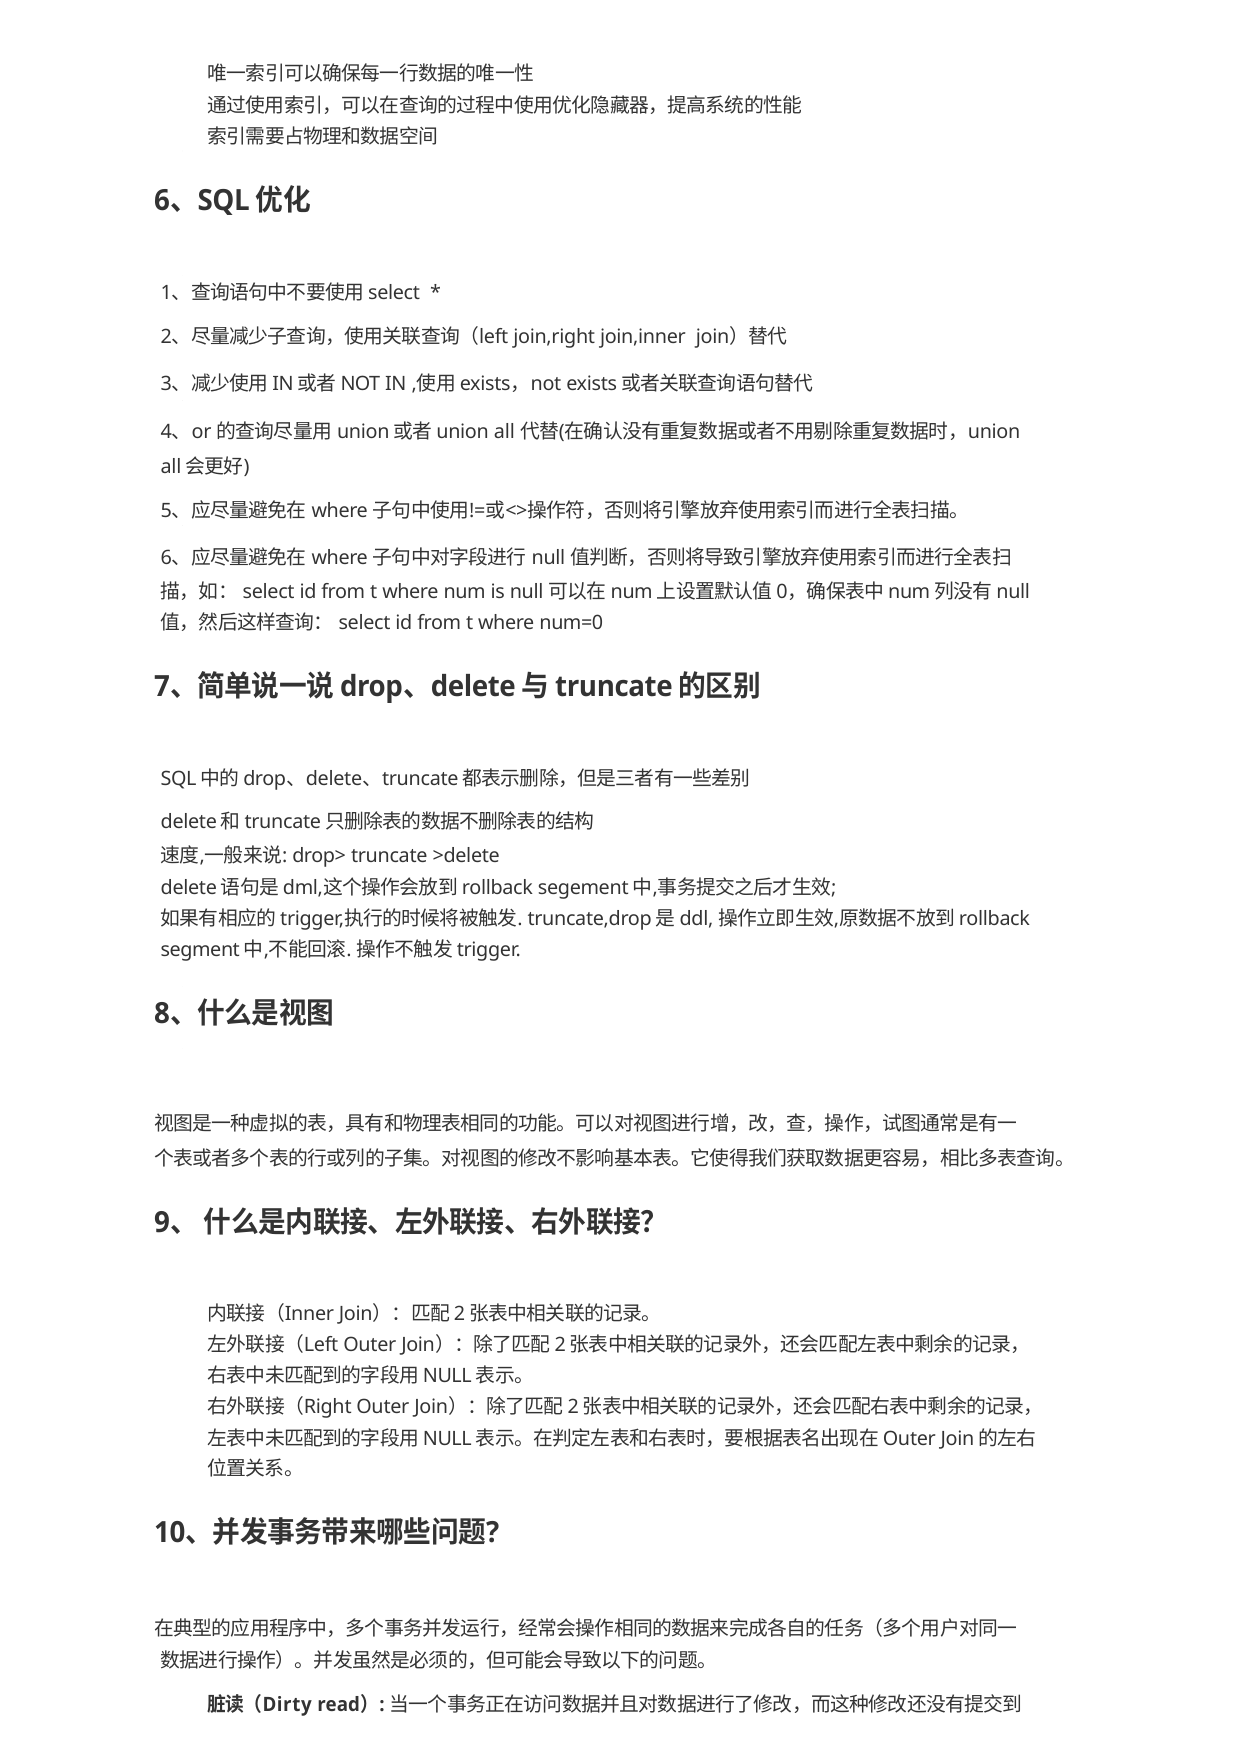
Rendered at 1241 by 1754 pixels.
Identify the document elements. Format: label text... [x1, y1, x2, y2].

text 描，如： select id from t where num is null 可以在num上设置默认值0，确保表中num列没有null [0, 573, 1124, 605]
text 如果有相应的trigger,执行的时候将被触发. truncate,drop是ddl, 操作立即生效,原数据不放到rollback [0, 900, 1124, 932]
text 右表中未匹配到的字段用NULL表示。 [0, 1357, 1124, 1389]
text 位置关系。 [0, 1451, 1124, 1482]
text all会更好) [0, 448, 1124, 480]
text 5、应尽量避免在 where 子句中使用!=或<>操作符，否则将引擎放弃使用索引而进行全表扫描。 [0, 480, 1124, 527]
subtitle 7、简单说一说drop、delete与truncate的区别 [154, 663, 1124, 705]
text 2、尽量减少子查询，使用关联查询（left join,right join,inner join）替代 [0, 305, 1124, 353]
text 左外联接（Left Outer Join）：除了匹配2张表中相关联的记录外，还会匹配左表中剩余的记录， [0, 1326, 1124, 1357]
text 1、查询语句中不要使用select * [0, 277, 1124, 305]
text 左表中未匹配到的字段用NULL表示。在判定左表和右表时，要根据表名出现在Outer Join的左右 [0, 1420, 1124, 1451]
text 唯一索引可以确保每一行数据的唯一性 [0, 56, 1124, 87]
text 视图是一种虚拟的表，具有和物理表相同的功能。可以对视图进行增，改，查，操作，试图通常是有一 [154, 1090, 1124, 1140]
text 脏读（Dirty read）: 当一个事务正在访问数据并且对数据进行了修改，而这种修改还没有提交到 [160, 1674, 1124, 1721]
text delete语句是dml,这个操作会放到rollback segement中,事务提交之后才生效; [0, 869, 1124, 900]
text 内联接（Inner Join）：匹配2张表中相关联的记录。 [0, 1299, 1124, 1326]
subtitle 8、什么是视图 [154, 990, 1124, 1032]
text 个表或者多个表的行或列的子集。对视图的修改不影响基本表。它使得我们获取数据更容易，相比多表查询。 [154, 1140, 1124, 1171]
text 4、or 的查询尽量用 union或者union all 代替(在确认没有重复数据或者不用剔除重复数据时，union [0, 400, 1124, 448]
text 通过使用索引，可以在查询的过程中使用优化隐藏器，提高系统的性能 [0, 87, 1124, 118]
text 在典型的应用程序中，多个事务并发运行，经常会操作相同的数据来完成各自的任务（多个用户对同一 [154, 1609, 1124, 1642]
text 3、减少使用IN或者NOT IN ,使用exists，not exists或者关联查询语句替代 [0, 353, 1124, 400]
text 数据进行操作）。并发虽然是必须的，但可能会导致以下的问题。 [160, 1642, 1124, 1674]
subtitle 6、SQL优化 [154, 177, 1124, 219]
text 右外联接（Right Outer Join）：除了匹配2张表中相关联的记录外，还会匹配右表中剩余的记录， [0, 1389, 1124, 1420]
text 6、应尽量避免在 where 子句中对字段进行 null 值判断，否则将导致引擎放弃使用索引而进行全表扫 [0, 527, 1124, 573]
subtitle 10、并发事务带来哪些问题? [154, 1509, 1124, 1551]
subtitle 9、 什么是内联接、左外联接、右外联接？ [154, 1198, 1124, 1241]
text 索引需要占物理和数据空间 [0, 118, 1124, 149]
text SQL中的drop、delete、truncate都表示删除，但是三者有一些差别 [0, 763, 1124, 791]
text delete和truncate只删除表的数据不删除表的结构 [0, 791, 1124, 838]
text segment中,不能回滚. 操作不触发trigger. [0, 932, 1124, 963]
text 速度,一般来说: drop> truncate >delete [0, 838, 1124, 869]
text 值，然后这样查询： select id from t where num=0 [0, 605, 1124, 636]
